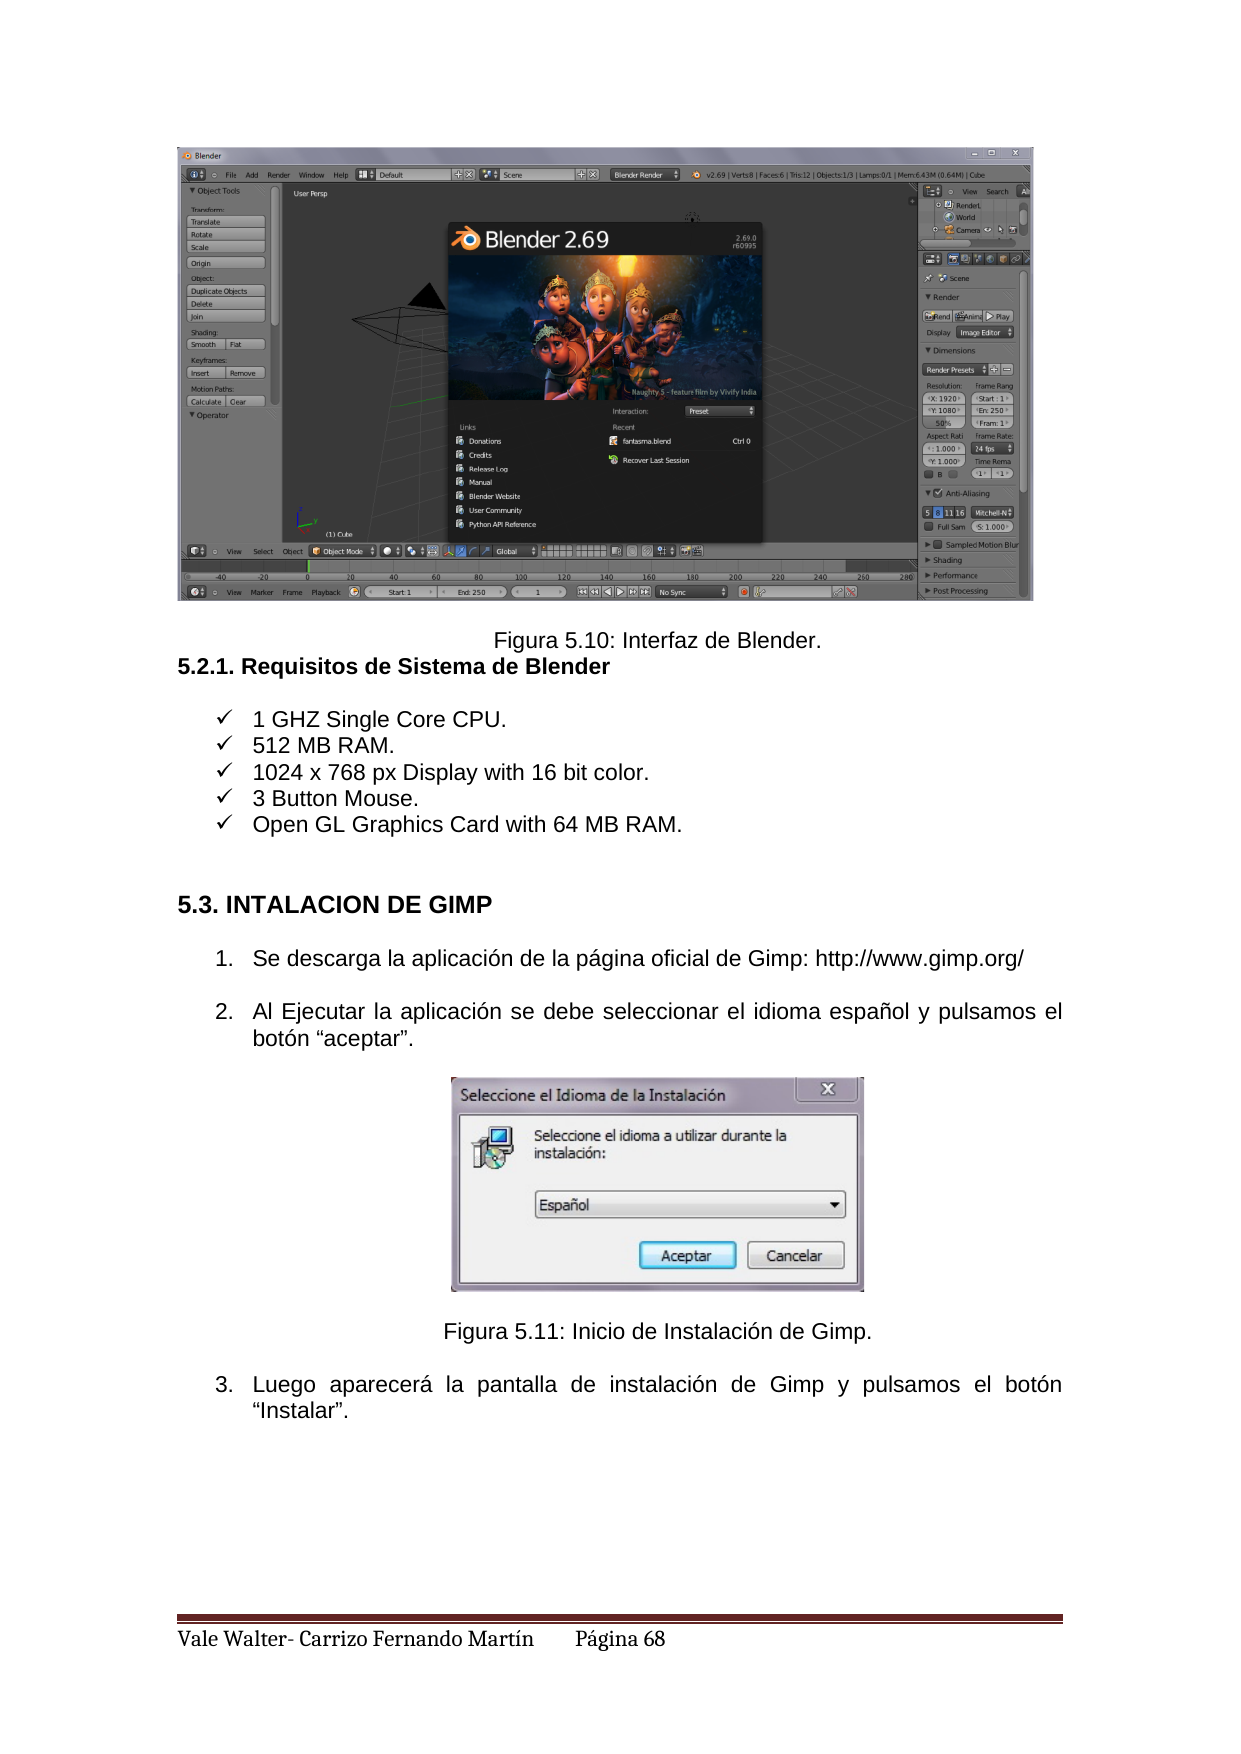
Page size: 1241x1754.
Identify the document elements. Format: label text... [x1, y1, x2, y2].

list 512 MB RAM. [215, 732, 1063, 758]
text Figura 5.11: Inicio de Instalación de Gimp. [252, 1318, 1063, 1344]
text 5.2.1. Requisitos de Sistema de Blender [177, 653, 1063, 679]
list 1024 x 768 px Display with 16 bit color. [215, 758, 1063, 785]
picture [177, 147, 1034, 601]
text 5.3. INTALACION DE GIMP [177, 890, 1063, 919]
list Al Ejecutar la aplicación se debe seleccionar el idioma español y pulsamos el botón “aceptar”. [215, 998, 1063, 1051]
list Se descarga la aplicación de la página oficial de Gimp: http://www.gimp.org/ [215, 945, 1063, 972]
text Figura 5.10: Interfaz de Blender. [252, 627, 1063, 653]
list Luego aparecerá la pantalla de instalación de Gimp y pulsamos el botón “Instalar”. [215, 1371, 1063, 1423]
list 1 GHZ Single Core CPU. [215, 706, 1063, 732]
picture [451, 1077, 865, 1292]
list Open GL Graphics Card with 64 MB RAM. [215, 811, 1063, 838]
list 3 Button Mouse. [215, 785, 1063, 811]
